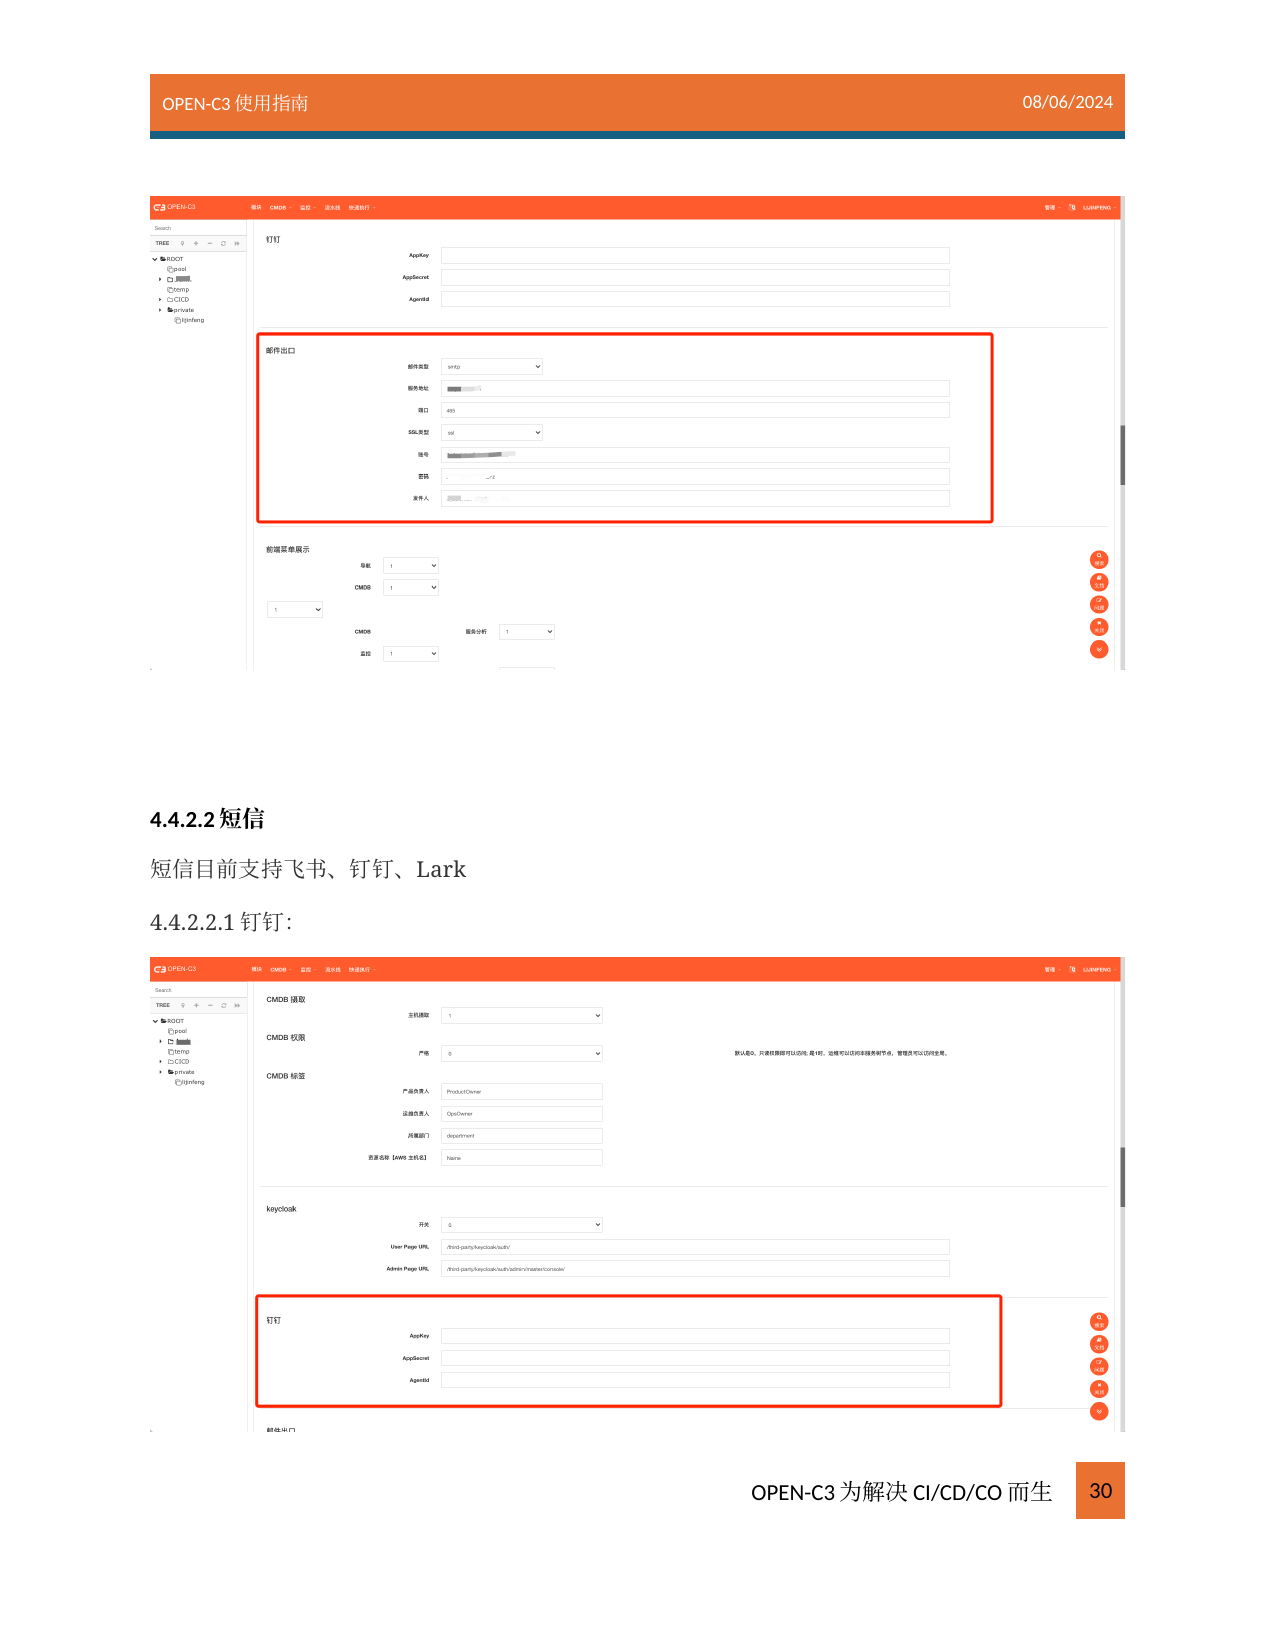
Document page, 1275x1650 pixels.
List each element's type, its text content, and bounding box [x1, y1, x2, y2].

text 4.4.2.2短信 [150, 801, 1125, 834]
text 短信目前支持飞书、钉钉、Lark [150, 852, 1125, 884]
picture [150, 957, 1125, 1432]
picture [150, 196, 1125, 670]
text 4.4.2.2.1钉钉： [150, 905, 1125, 937]
